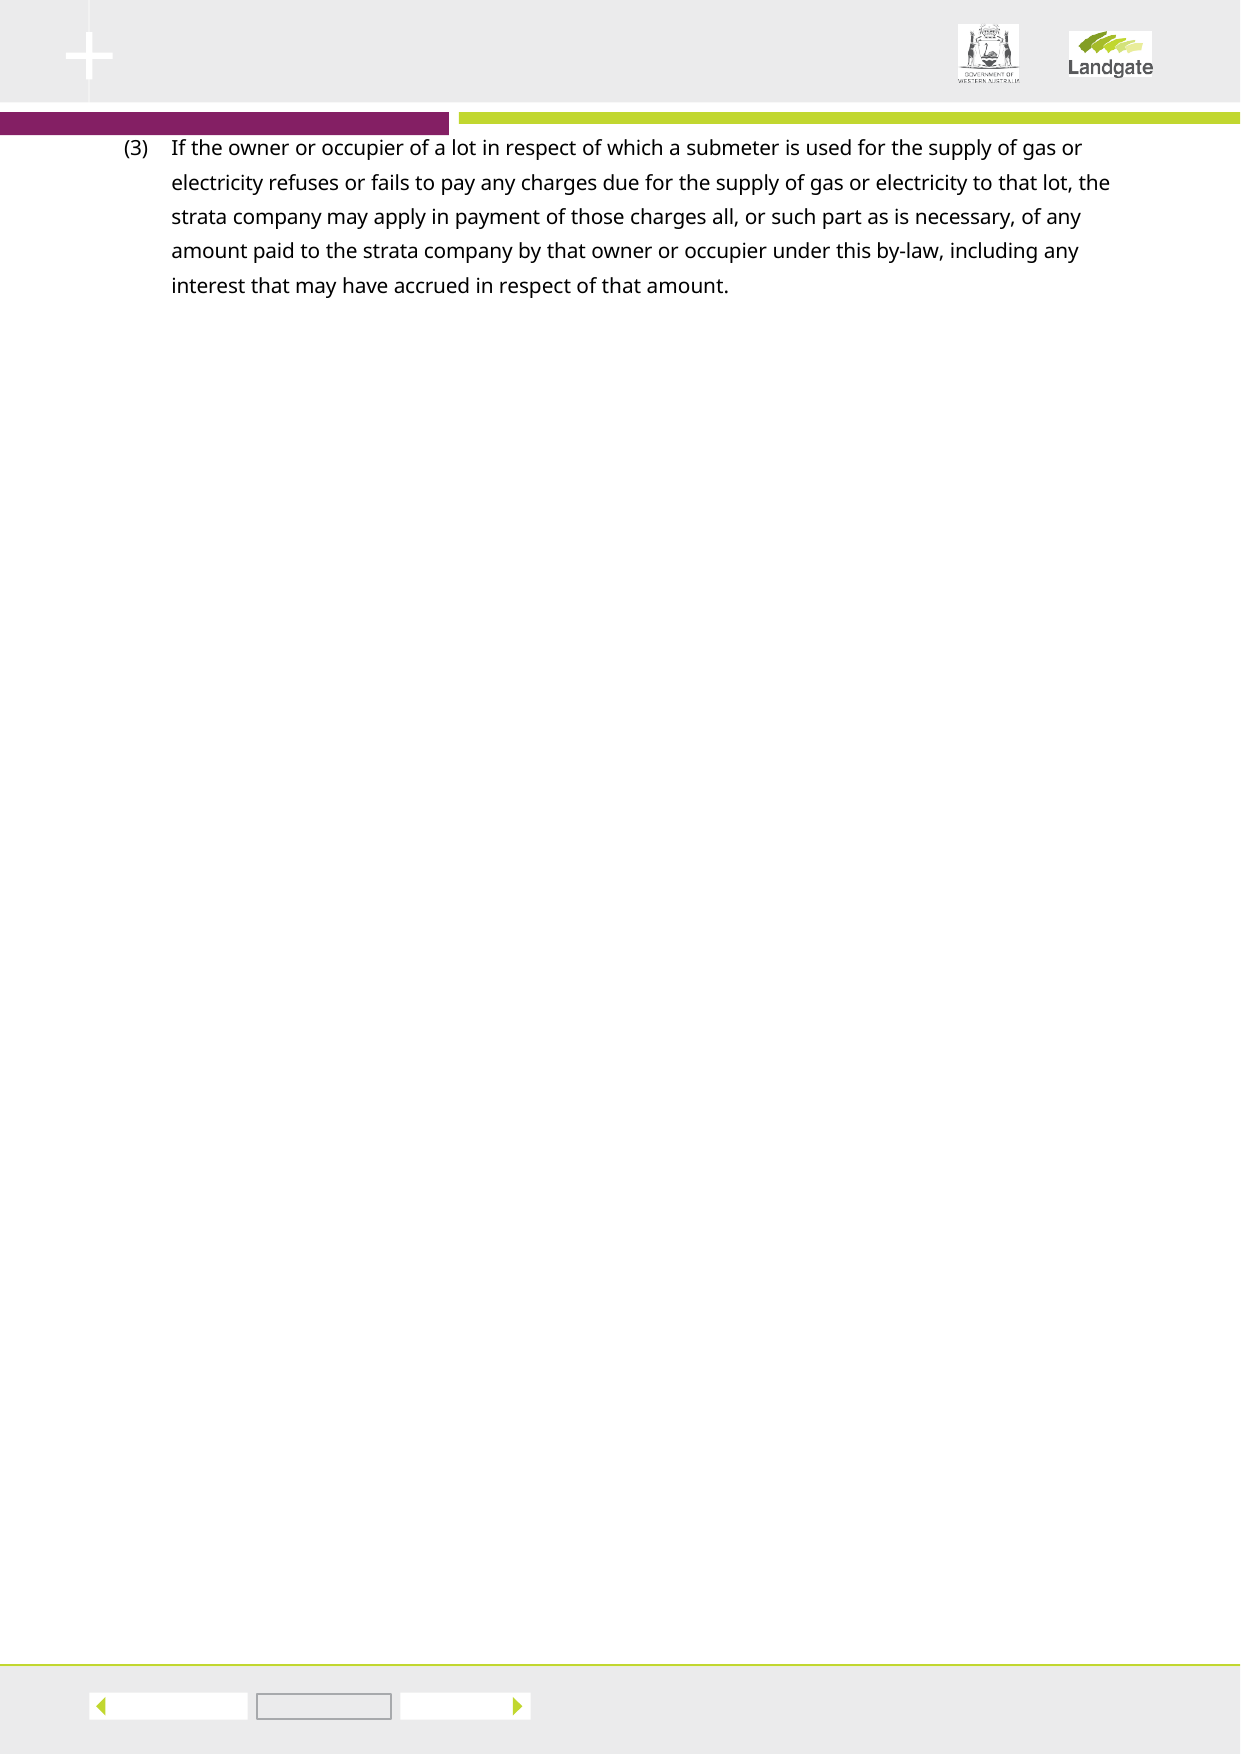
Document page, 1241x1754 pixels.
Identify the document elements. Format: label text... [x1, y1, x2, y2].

list If the owner or occupier of a lot in respect of which a submeter is used for the supply of gas or electricity refuses or fails to pay any charges due for the supply of gas or electricity to that lot, the strata company may apply in payment of those charges all, or such part as is necessary, of any amount paid to the strata company by that owner or occupier under this by-law, including any interest that may have accrued in respect of that amount. [124, 133, 1118, 299]
picture [1069, 31, 1153, 78]
picture [958, 23, 1020, 83]
